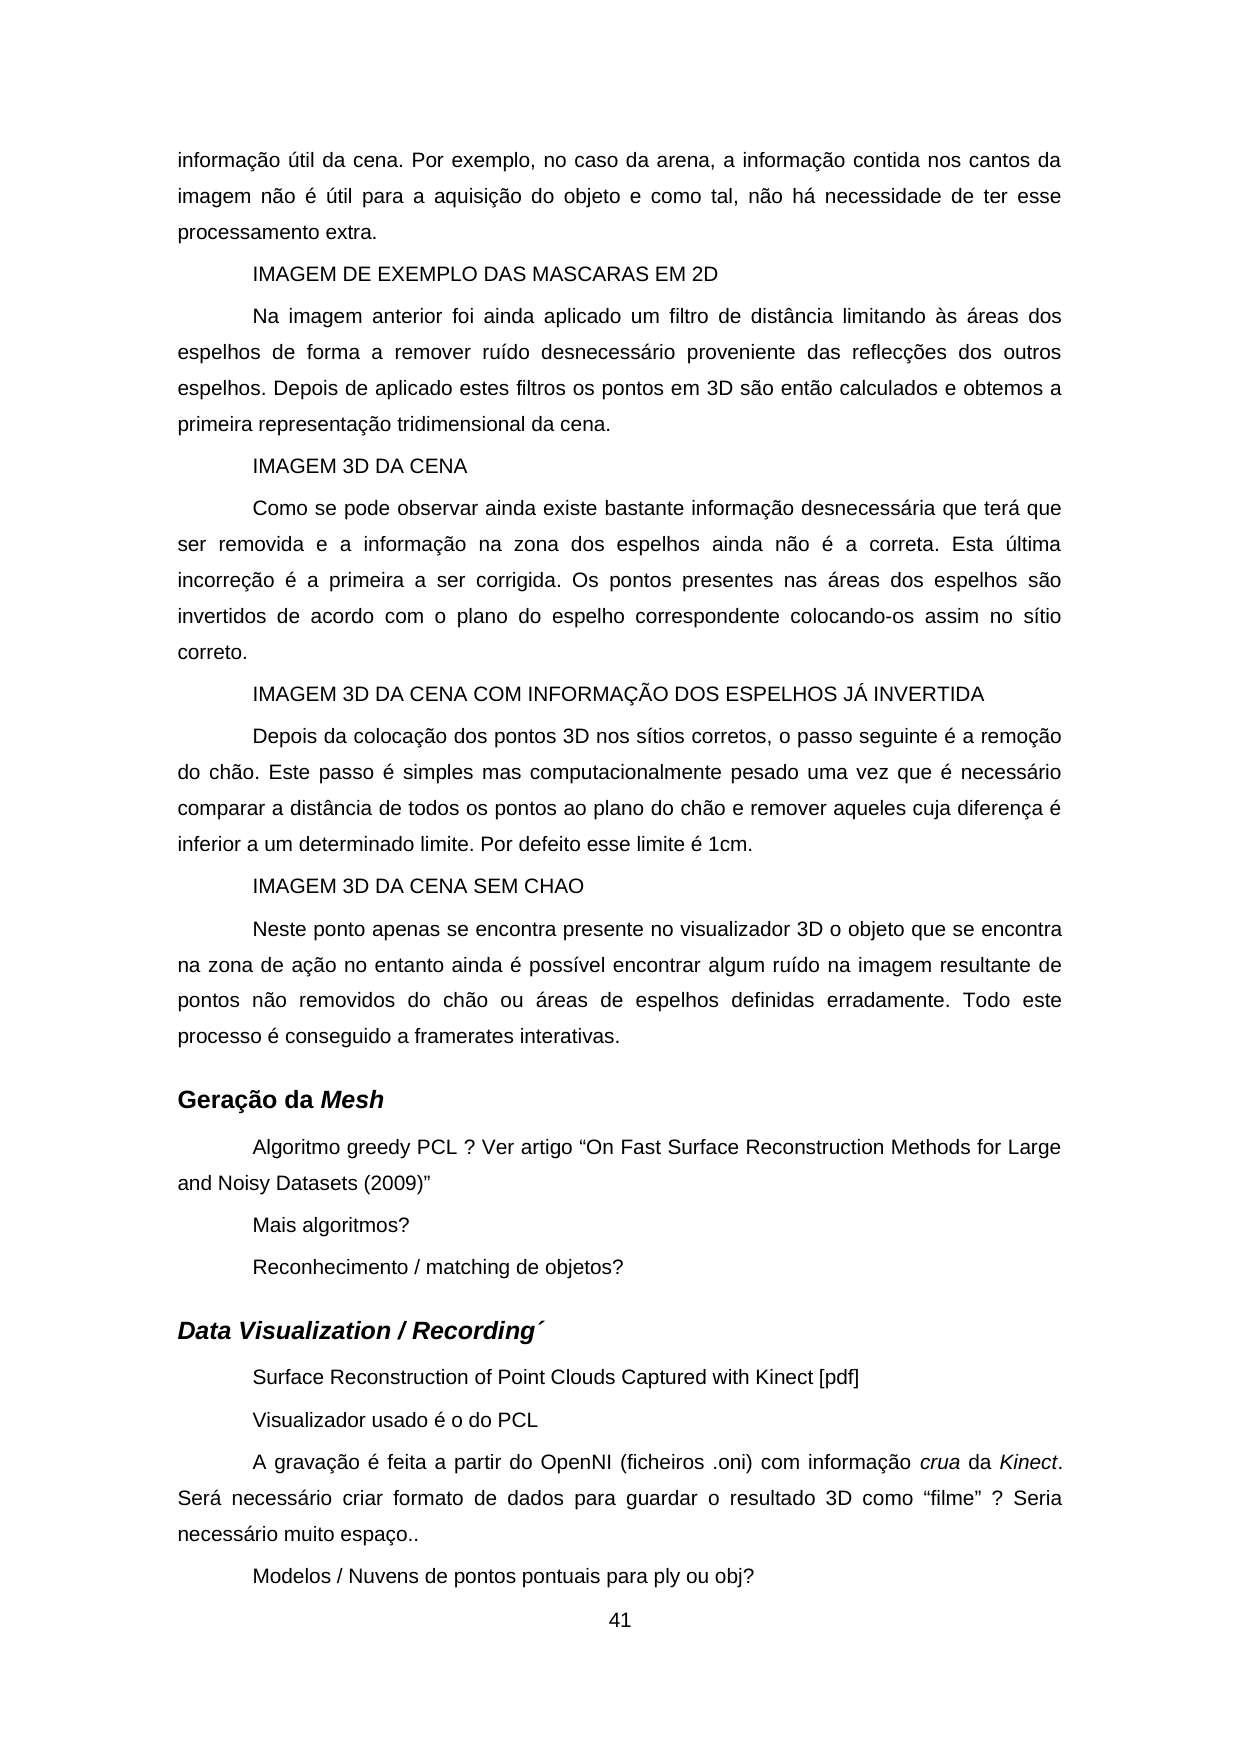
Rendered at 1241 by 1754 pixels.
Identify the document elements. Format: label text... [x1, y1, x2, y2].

text Depois da colocação dos pontos 3D nos sítios corretos, o passo seguinte é a remoção do chão. Este passo é simples mas computacionalmente pesado uma vez que é necessário comparar a distância de todos os pontos ao plano do chão e remover aqueles cuja diferença é inferior a um determinado limite. Por defeito esse limite é 1cm. [177, 724, 1063, 856]
text IMAGEM 3D DA CENA [177, 454, 1063, 478]
text Visualizador usado é o do PCL [177, 1407, 1063, 1431]
text Algoritmo greedy PCL ? Ver artigo “On Fast Surface Reconstruction Methods for Large and Noisy Datasets (2009)” [177, 1134, 1063, 1194]
text Modelos / Nuvens de pontos pontuais para ply ou obj? [177, 1564, 1063, 1588]
text Surface Reconstruction of Point Clouds Captured with Kinect [pdf] [177, 1365, 1063, 1389]
text Na imagem anterior foi ainda aplicado um filtro de distância limitando às áreas dos espelhos de forma a remover ruído desnecessário proveniente das reflecções dos outros espelhos. Depois de aplicado estes filtros os pontos em 3D são então calculados e obtemos a primeira representação tridimensional da cena. [177, 304, 1063, 436]
text Neste ponto apenas se encontra presente no visualizador 3D o objeto que se encontra na zona de ação no entanto ainda é possível encontrar algum ruído na imagem resultante de pontos não removidos do chão ou áreas de espelhos definidas erradamente. Todo este processo é conseguido a framerates interativas. [177, 916, 1063, 1048]
text Como se pode observar ainda existe bastante informação desnecessária que terá que ser removida e a informação na zona dos espelhos ainda não é a correta. Esta última incorreção é a primeira a ser corrigida. Os pontos presentes nas áreas dos espelhos são invertidos de acordo com o plano do espelho correspondente colocando-os assim no sítio correto. [177, 496, 1063, 664]
text Data Visualization / Recording´ [177, 1316, 1063, 1344]
text Reconhecimento / matching de objetos? [177, 1255, 1063, 1279]
text IMAGEM 3D DA CENA SEM CHAO [177, 874, 1063, 898]
text IMAGEM DE EXEMPLO DAS MASCARAS EM 2D [177, 262, 1063, 286]
text Geração da Mesh [177, 1085, 1063, 1114]
text IMAGEM 3D DA CENA COM INFORMAÇÃO DOS ESPELHOS JÁ INVERTIDA [177, 682, 1063, 706]
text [177, 148, 1063, 243]
text A gravação é feita a partir do OpenNI (ficheiros .oni) com informação crua da Kinect. Será necessário criar formato de dados para guardar o resultado 3D como “filme” ? Seria necessário muito espaço.. [177, 1449, 1063, 1545]
text Mais algoritmos? [177, 1213, 1063, 1237]
